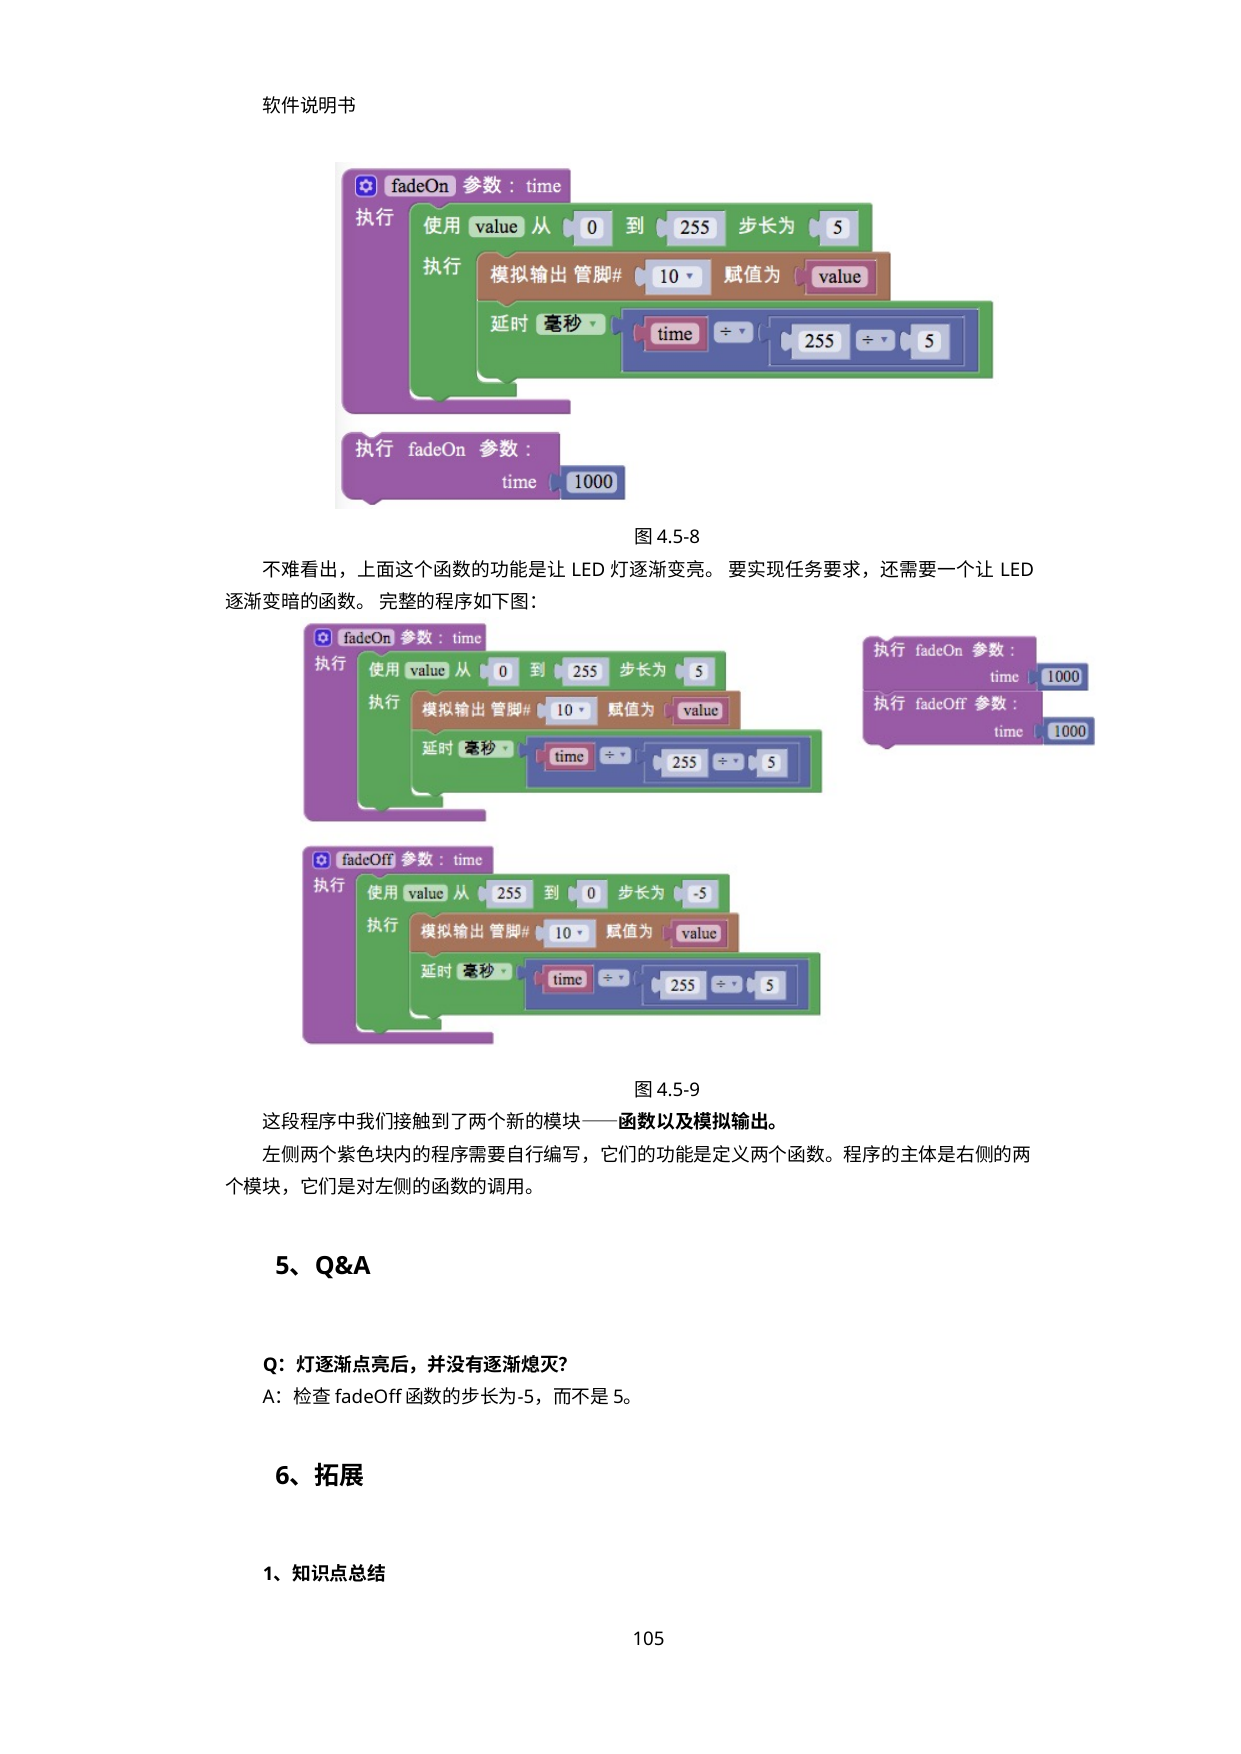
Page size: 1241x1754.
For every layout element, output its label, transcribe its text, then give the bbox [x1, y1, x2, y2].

picture [335, 162, 999, 509]
text 左侧两个紫色块内的程序需要自行编写，它们的功能是定义两个函数。程序的主体是右侧的两个模块，它们是对左侧的函数的调用。 [225, 1137, 1034, 1202]
text Q：灯逐渐点亮后，并没有逐渐熄灭？ [225, 1347, 1034, 1379]
subtitle 5、Q&A [225, 1231, 1034, 1296]
text A：检查fadeOff函数的步长为-5，而不是5。 [225, 1379, 1034, 1412]
picture [300, 617, 1100, 1047]
text 图4.5-9 [262, 1072, 1034, 1104]
text 1、知识点总结 [225, 1556, 1034, 1589]
text 这段程序中我们接触到了两个新的模块——函数以及模拟输出。 [225, 1104, 1034, 1137]
subtitle 6、拓展 [225, 1441, 1034, 1506]
text 不难看出，上面这个函数的功能是让 LED 灯逐渐变亮。 要实现任务要求，还需要一个让 LED 逐渐变暗的函数。 完整的程序如下图： [225, 552, 1034, 617]
text 图4.5-8 [262, 519, 1034, 552]
